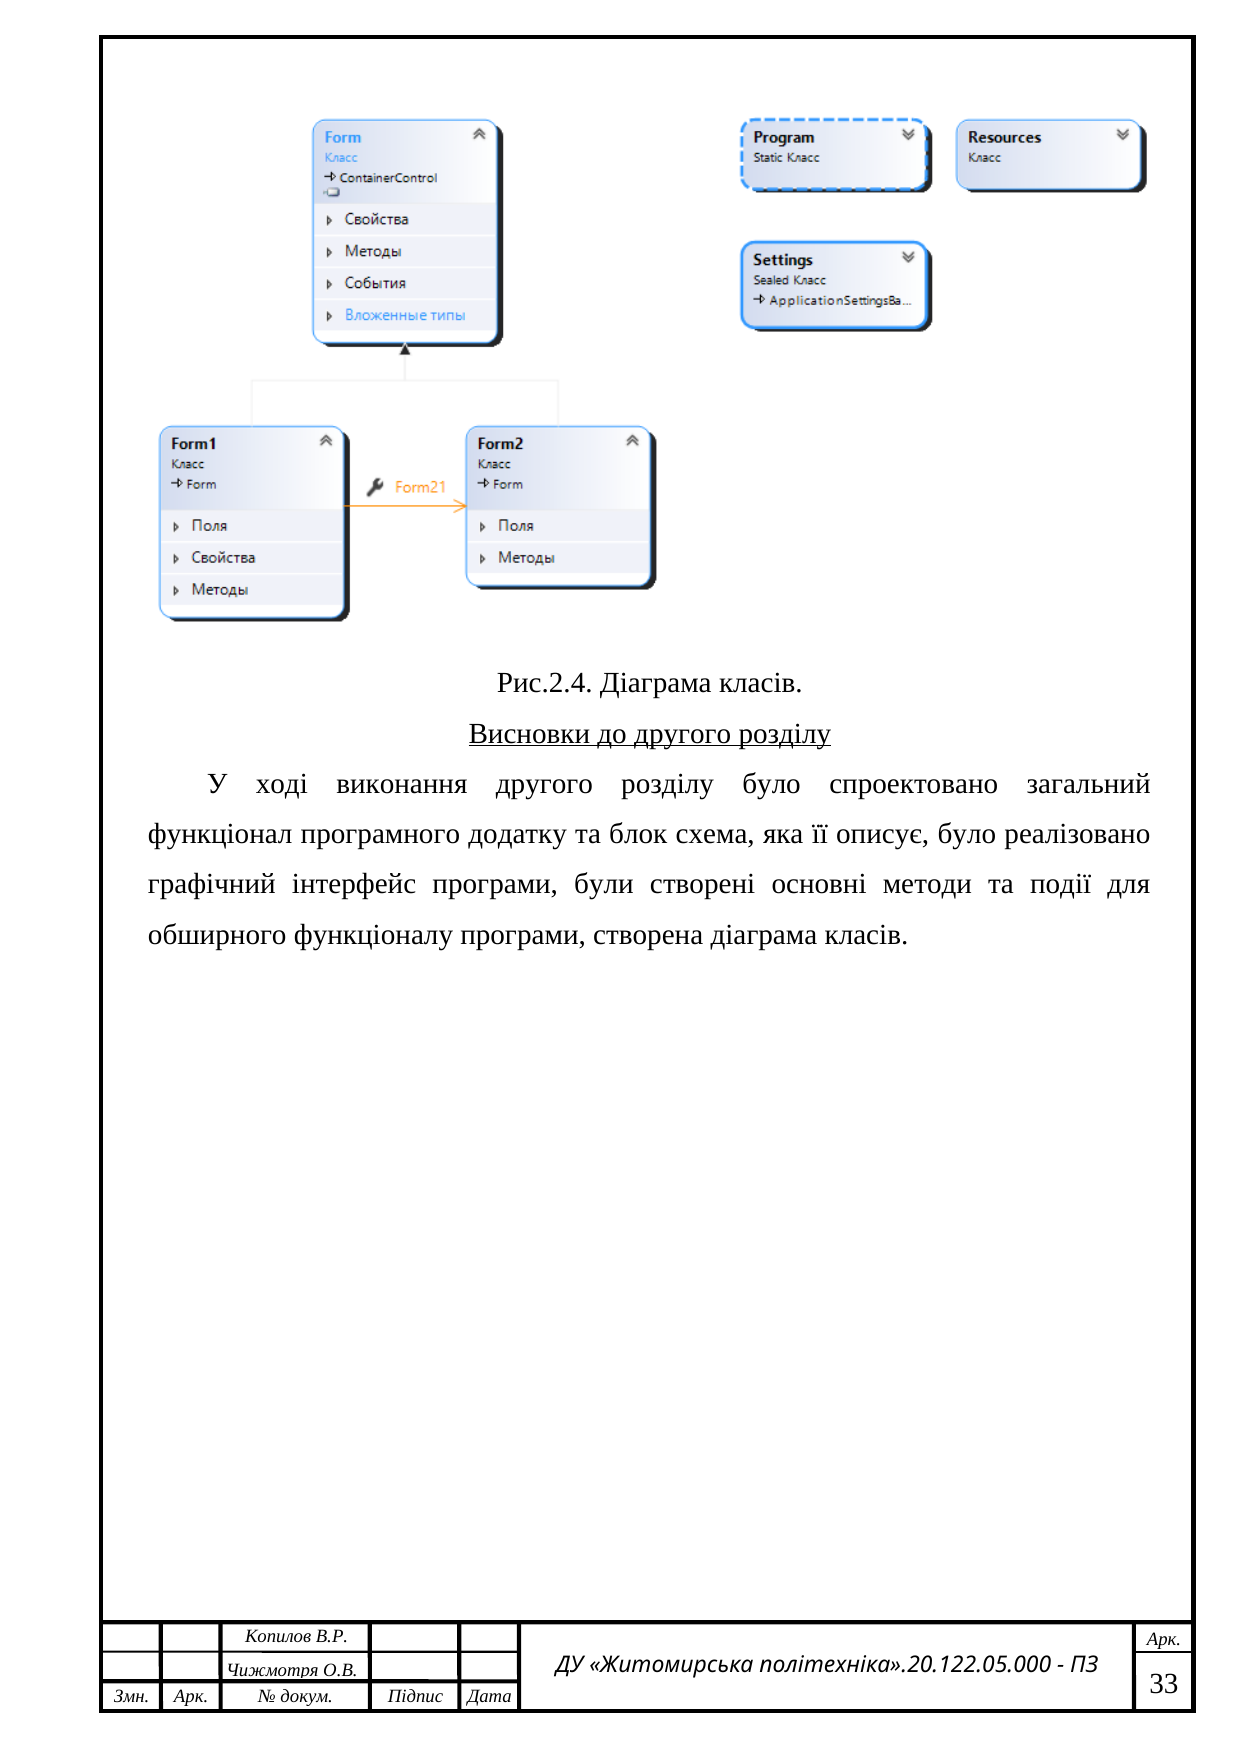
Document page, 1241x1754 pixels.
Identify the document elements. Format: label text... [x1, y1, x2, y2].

text У ході виконання другого розділу було спроектовано загальний функціонал програмного додатку та блок схема, яка її описує, було реалізовано графічний інтерфейс програми, були створені основні методи та події для обширного функціоналу програми, створена діаграма класів. [148, 766, 1152, 951]
subtitle Висновки до другого розділу [148, 716, 1152, 749]
text Рис.2.4. Діаграма класів. [148, 665, 1152, 699]
picture [147, 107, 1152, 628]
